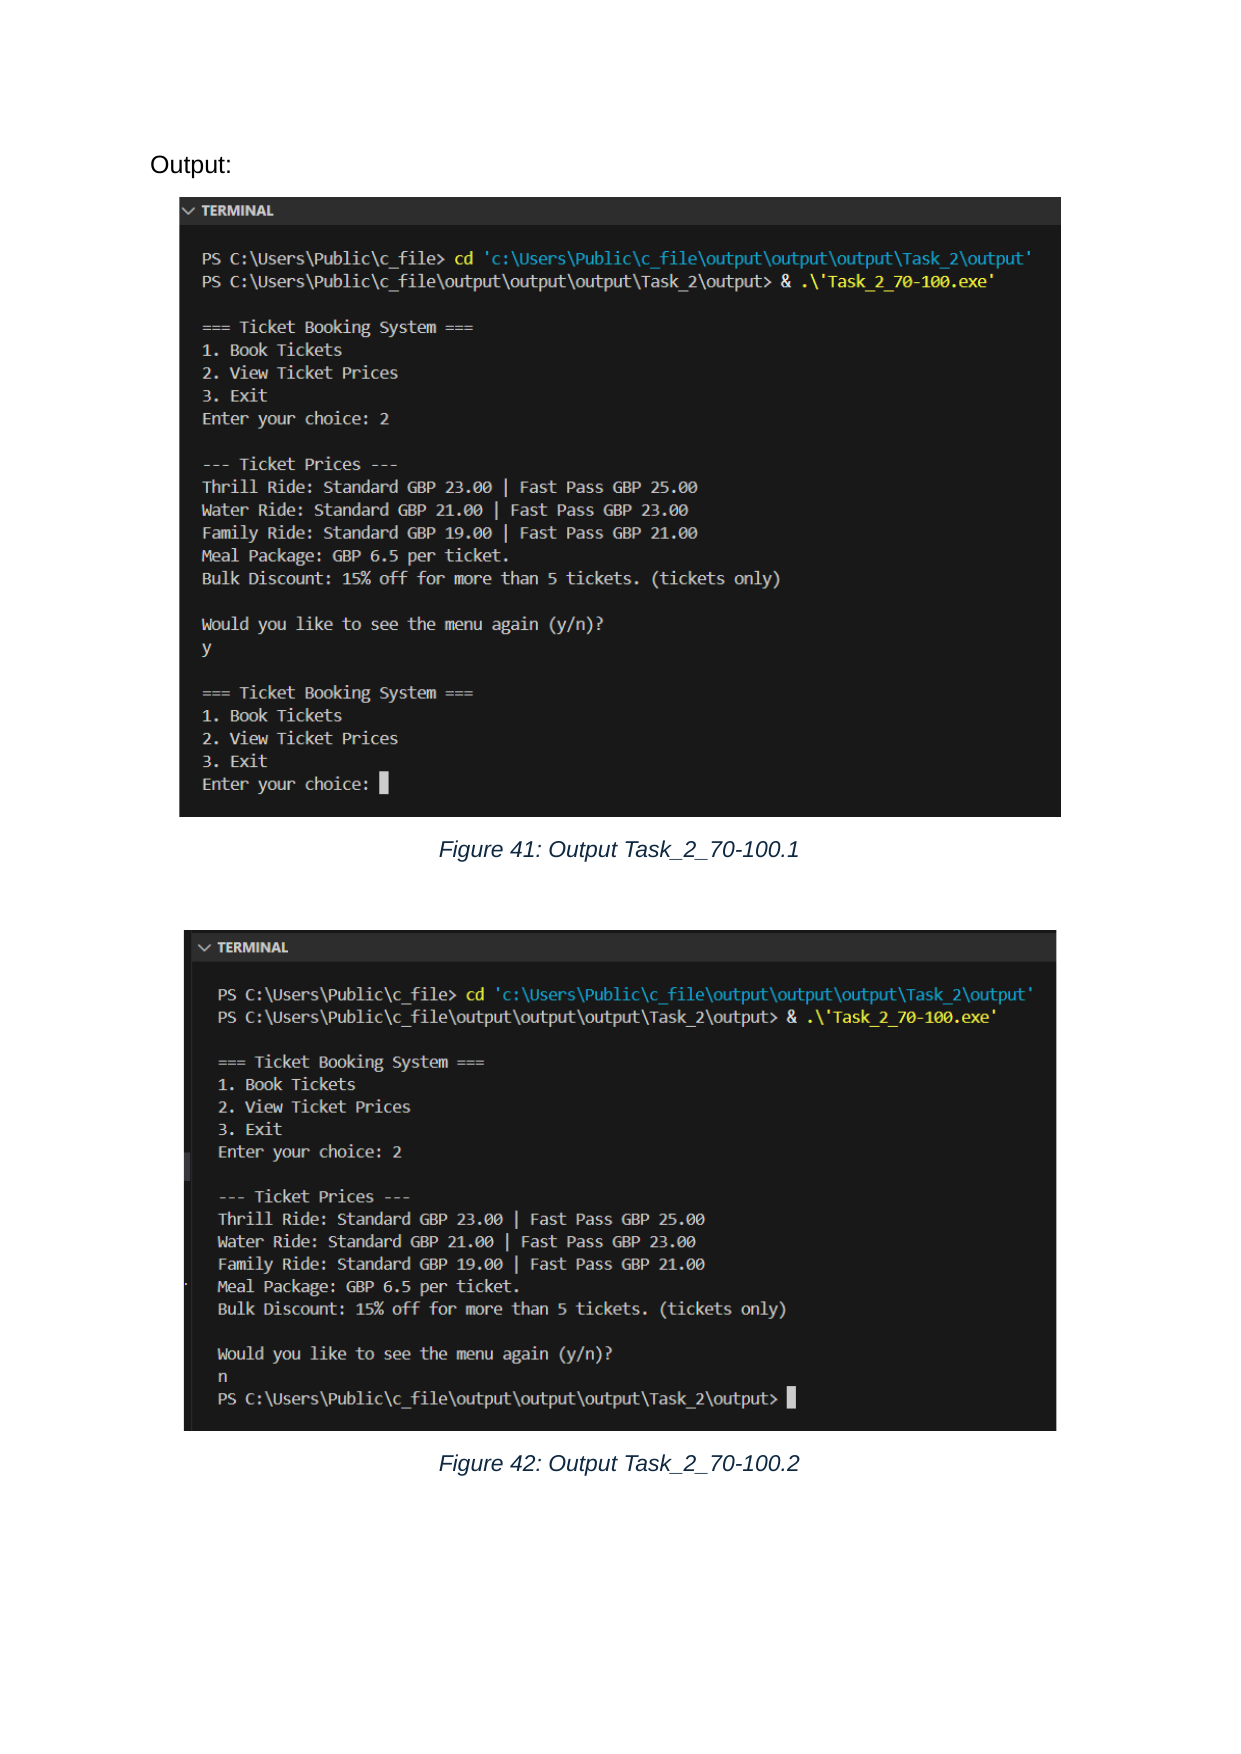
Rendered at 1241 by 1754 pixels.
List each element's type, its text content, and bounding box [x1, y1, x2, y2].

text Figure 41: Output Task_2_70-100.1 [150, 836, 1090, 862]
picture [183, 930, 1057, 1431]
picture [179, 197, 1061, 817]
text Output: [150, 150, 1090, 179]
text Figure 42: Output Task_2_70-100.2 [150, 1450, 1090, 1476]
